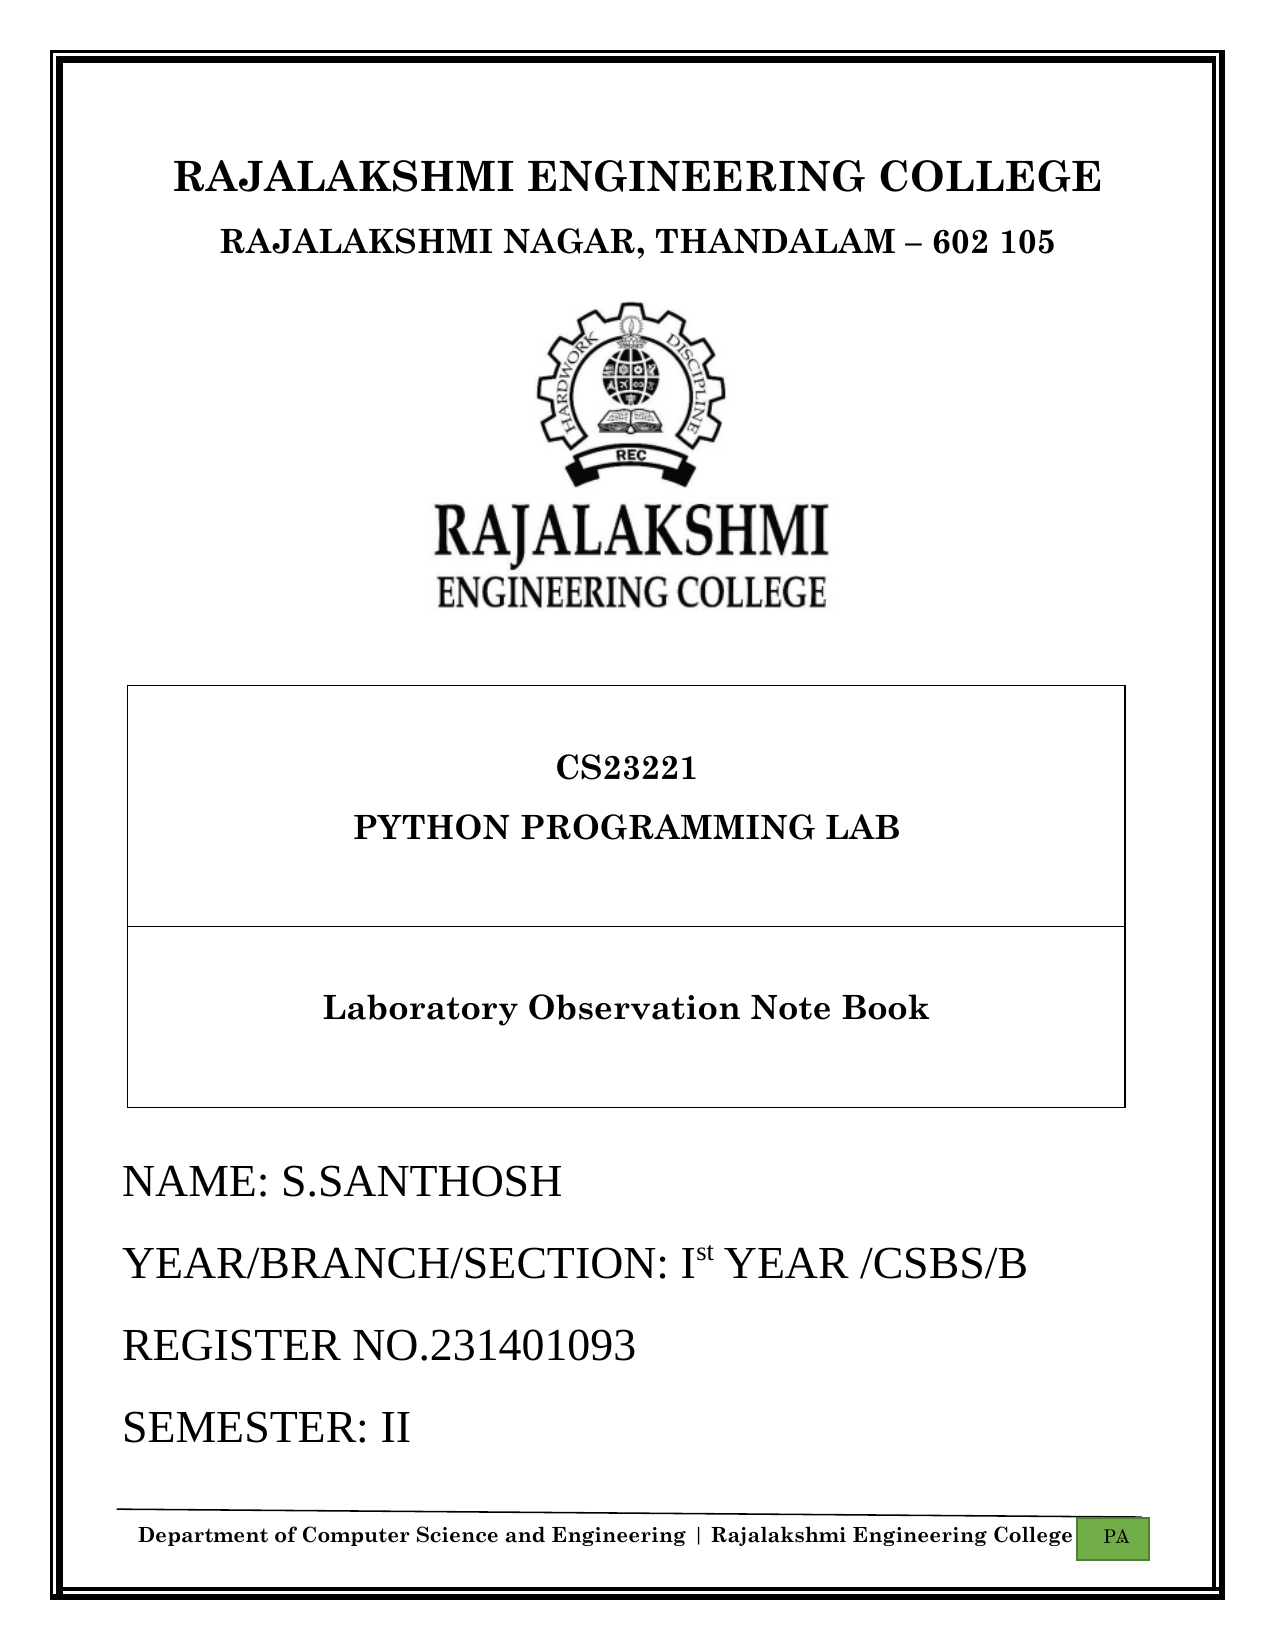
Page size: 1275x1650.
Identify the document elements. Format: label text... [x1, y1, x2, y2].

subtitle REGISTER NO.231401093 [122, 1318, 1125, 1371]
subtitle YEAR/BRANCH/SECTION: Ist YEAR /CSBS/B [122, 1236, 1125, 1289]
text RAJALAKSHMI ENGINEERING COLLEGE [150, 150, 1125, 200]
picture [394, 280, 880, 621]
subtitle SEMESTER: II [122, 1400, 1125, 1452]
text RAJALAKSHMI NAGAR, THANDALAM – 602 105 [150, 221, 1125, 261]
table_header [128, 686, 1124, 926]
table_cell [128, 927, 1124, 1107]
subtitle NAME: S.SANTHOSH [122, 1154, 1125, 1207]
